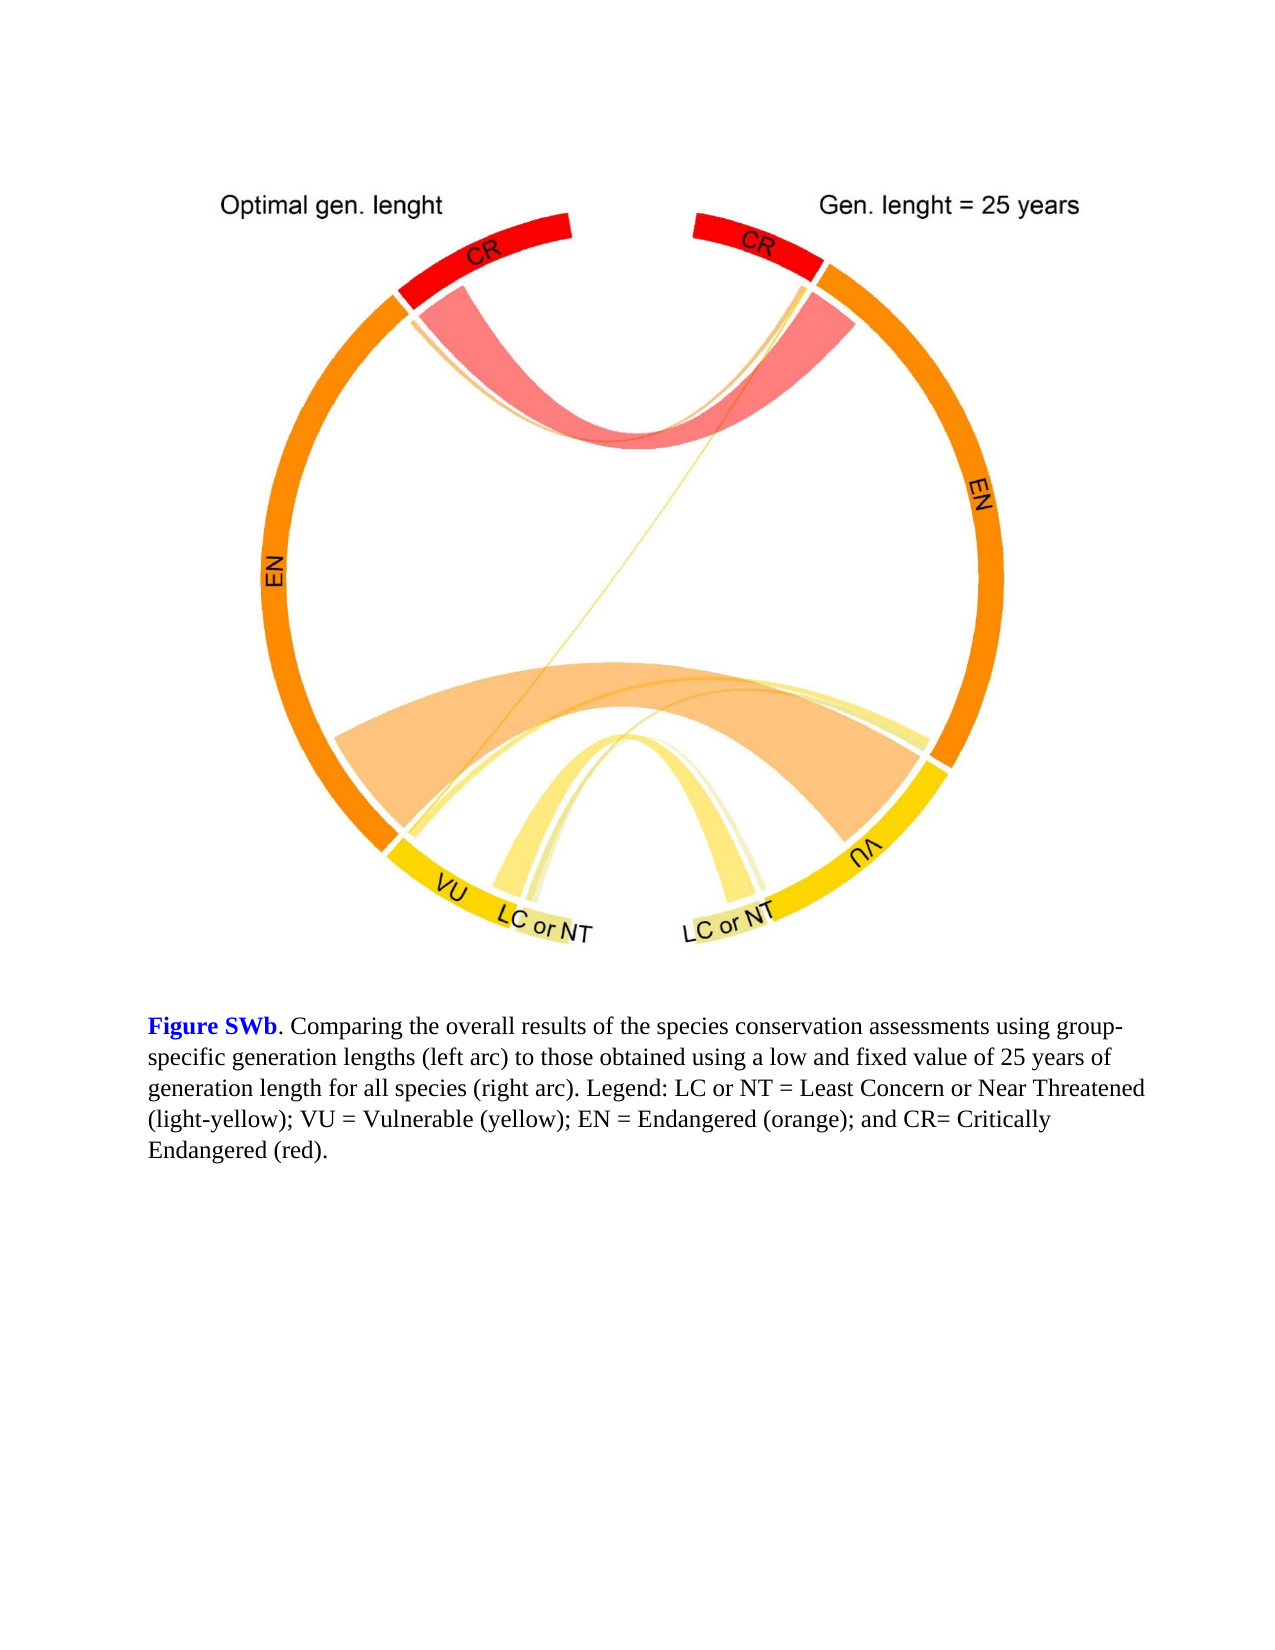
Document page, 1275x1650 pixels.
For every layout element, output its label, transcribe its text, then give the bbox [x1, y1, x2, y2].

picture [147, 147, 1117, 1009]
list Figure SWb. Comparing the overall results of the species conservation assessments using group-specific generation lengths (left arc) to those obtained using a low and fixed value of 25 years of generation length for all species (right arc). Legend: LC or NT = Least Concern or Near Threatened (light-yellow); VU = Vulnerable (yellow); EN = Endangered (orange); and CR= Critically Endangered (red). [148, 1011, 1157, 1164]
